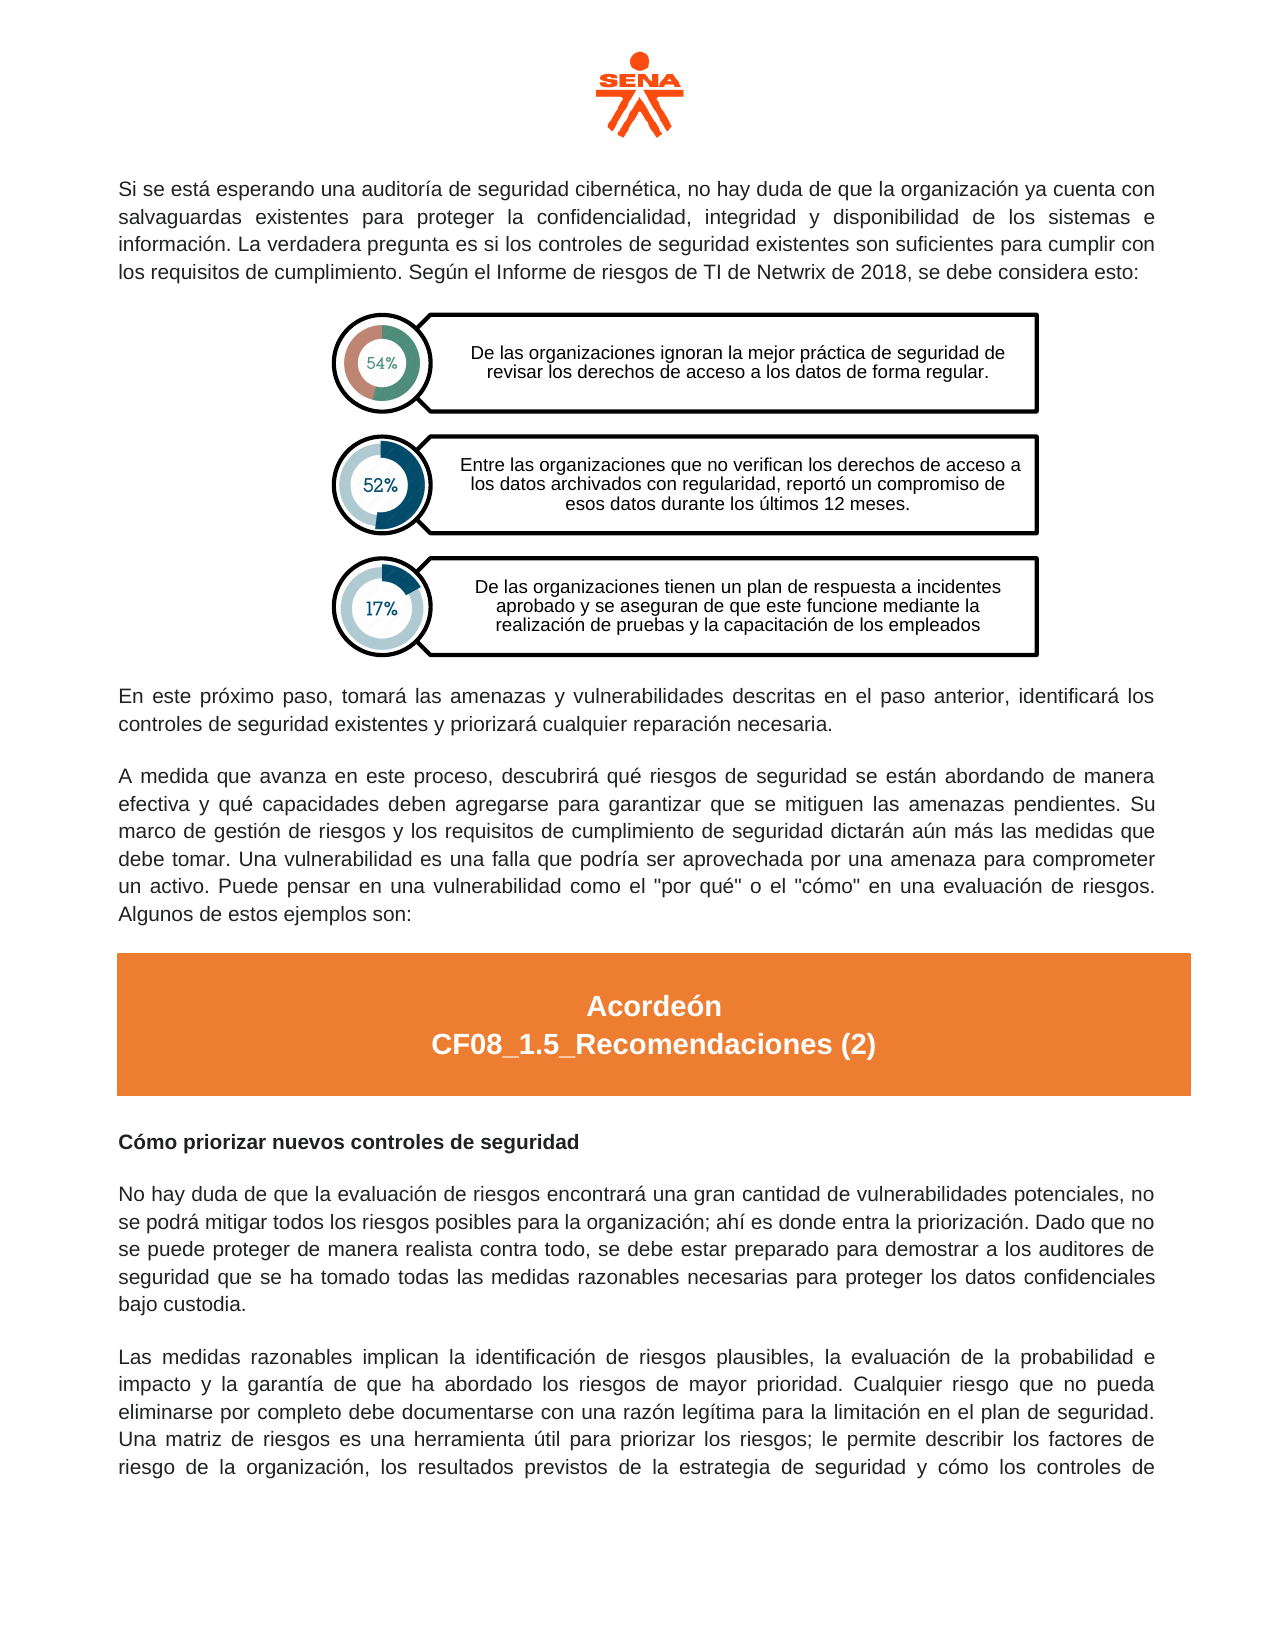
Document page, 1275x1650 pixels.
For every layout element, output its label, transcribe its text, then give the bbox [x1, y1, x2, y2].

picture [336, 561, 428, 652]
picture [585, 48, 690, 142]
picture [336, 439, 428, 530]
text No hay duda de que la evaluación de riesgos encontrará una gran cantidad de vulnerabilidades potenciales, no se podrá mitigar todos los riesgos posibles para la organización; ahí es donde entra la priorización. Dado que no se puede proteger de manera realista contra todo, se debe estar preparado para demostrar a los auditores de seguridad que se ha tomado todas las medidas razonables necesarias para proteger los datos confidenciales bajo custodia. [118, 1182, 1157, 1316]
text Cómo priorizar nuevos controles de seguridad [118, 1129, 1157, 1153]
text A medida que avanza en este proceso, descubrirá qué riesgos de seguridad se están abordando de manera efectiva y qué capacidades deben agregarse para garantizar que se mitiguen las amenazas pendientes. Su marco de gestión de riesgos y los requisitos de cumplimiento de seguridad dictarán aún más las medidas que debe tomar. Una vulnerabilidad es una falla que podría ser aprovechada por una amenaza para comprometer un activo. Puede pensar en una vulnerabilidad como el "por qué" o el "cómo" en una evaluación de riesgos. Algunos de estos ejemplos son: [118, 764, 1157, 926]
text Si se está esperando una auditoría de seguridad cibernética, no hay duda de que la organización ya cuenta con salvaguardas existentes para proteger la confidencialidad, integridad y disponibilidad de los sistemas e información. La verdadera pregunta es si los controles de seguridad existentes son suficientes para cumplir con los requisitos de cumplimiento. Según el Informe de riesgos de TI de Netwrix de 2018, se debe considera esto: [118, 177, 1157, 284]
text En este próximo paso, tomará las amenazas y vulnerabilidades descritas en el paso anterior, identificará los controles de seguridad existentes y priorizará cualquier reparación necesaria. [118, 684, 1157, 736]
picture [336, 318, 428, 409]
